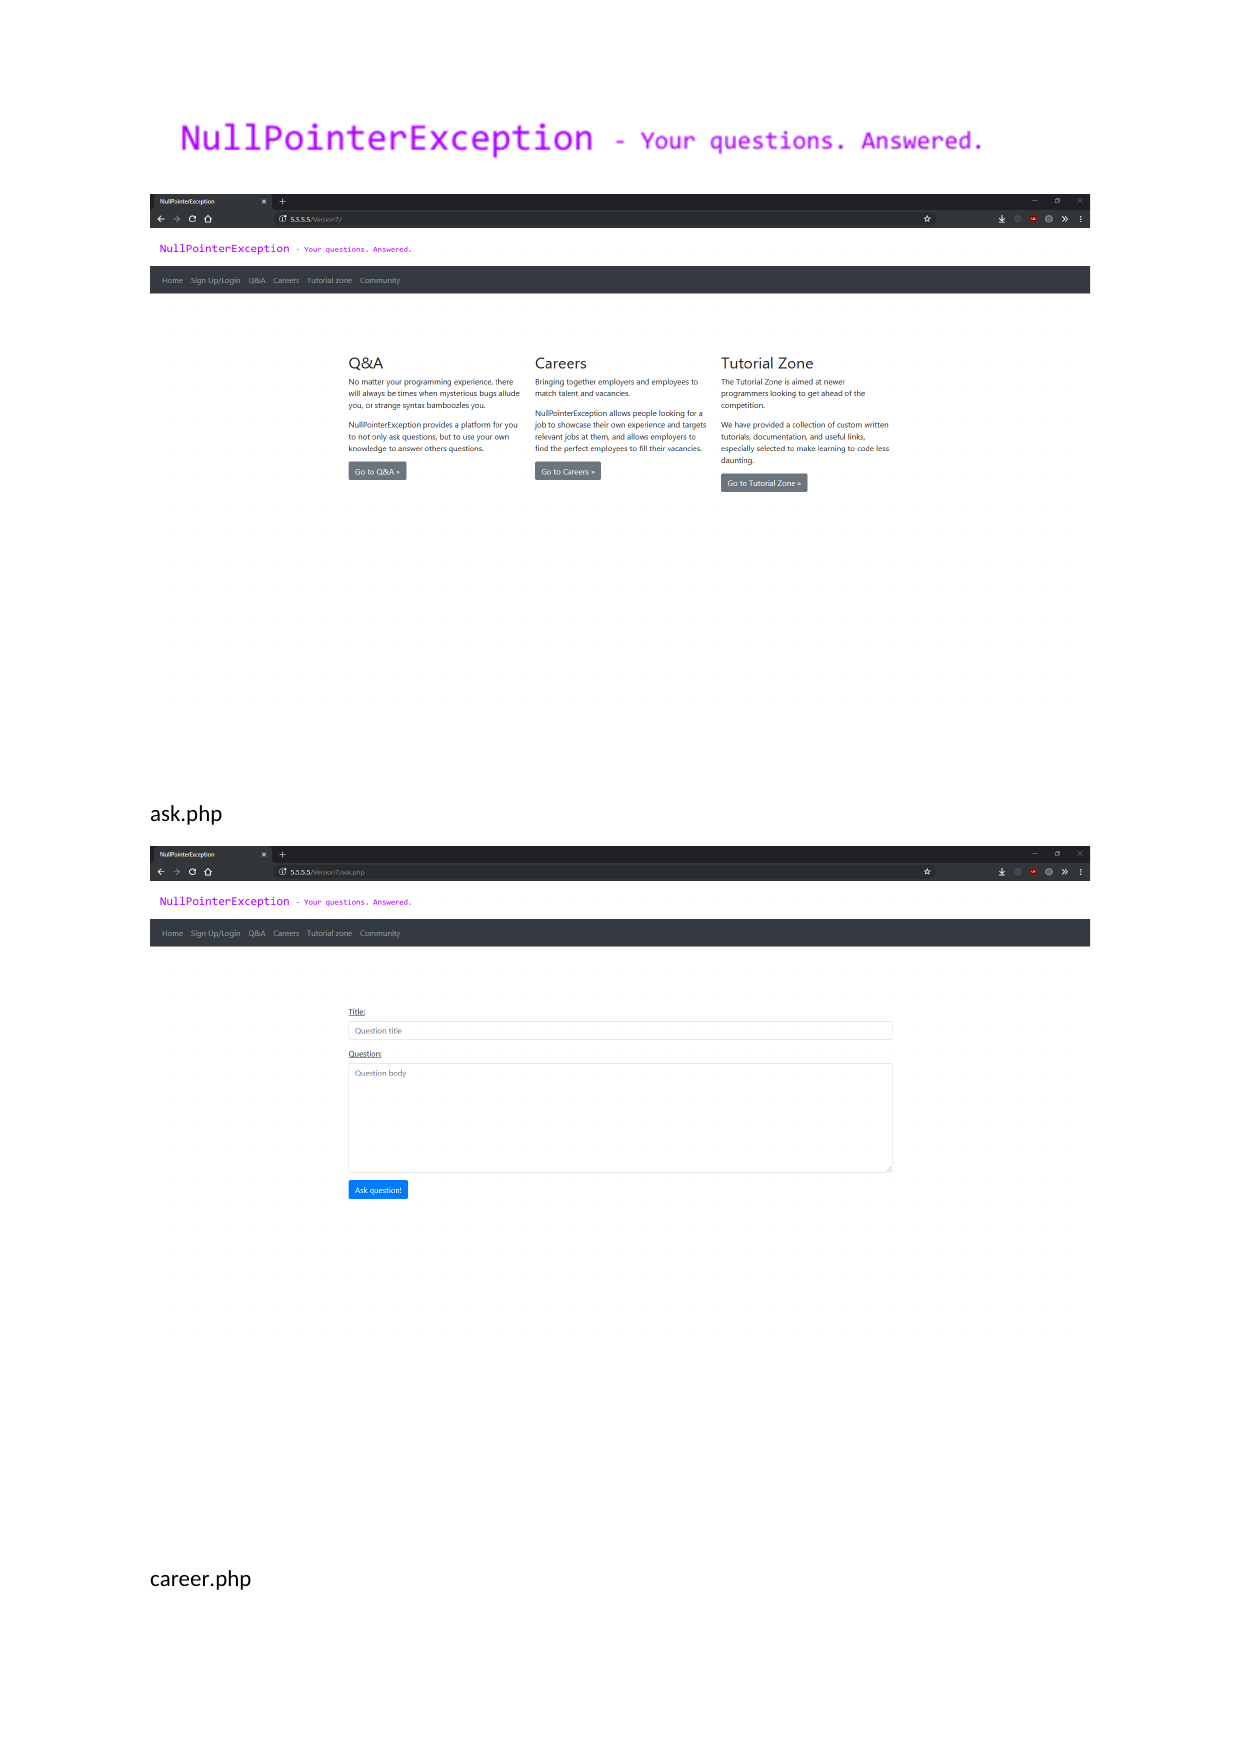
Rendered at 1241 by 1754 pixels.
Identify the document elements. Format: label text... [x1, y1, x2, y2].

text ask.php [150, 799, 1090, 827]
picture [150, 846, 1091, 1356]
picture [150, 73, 1091, 704]
text career.php [150, 1564, 1090, 1592]
